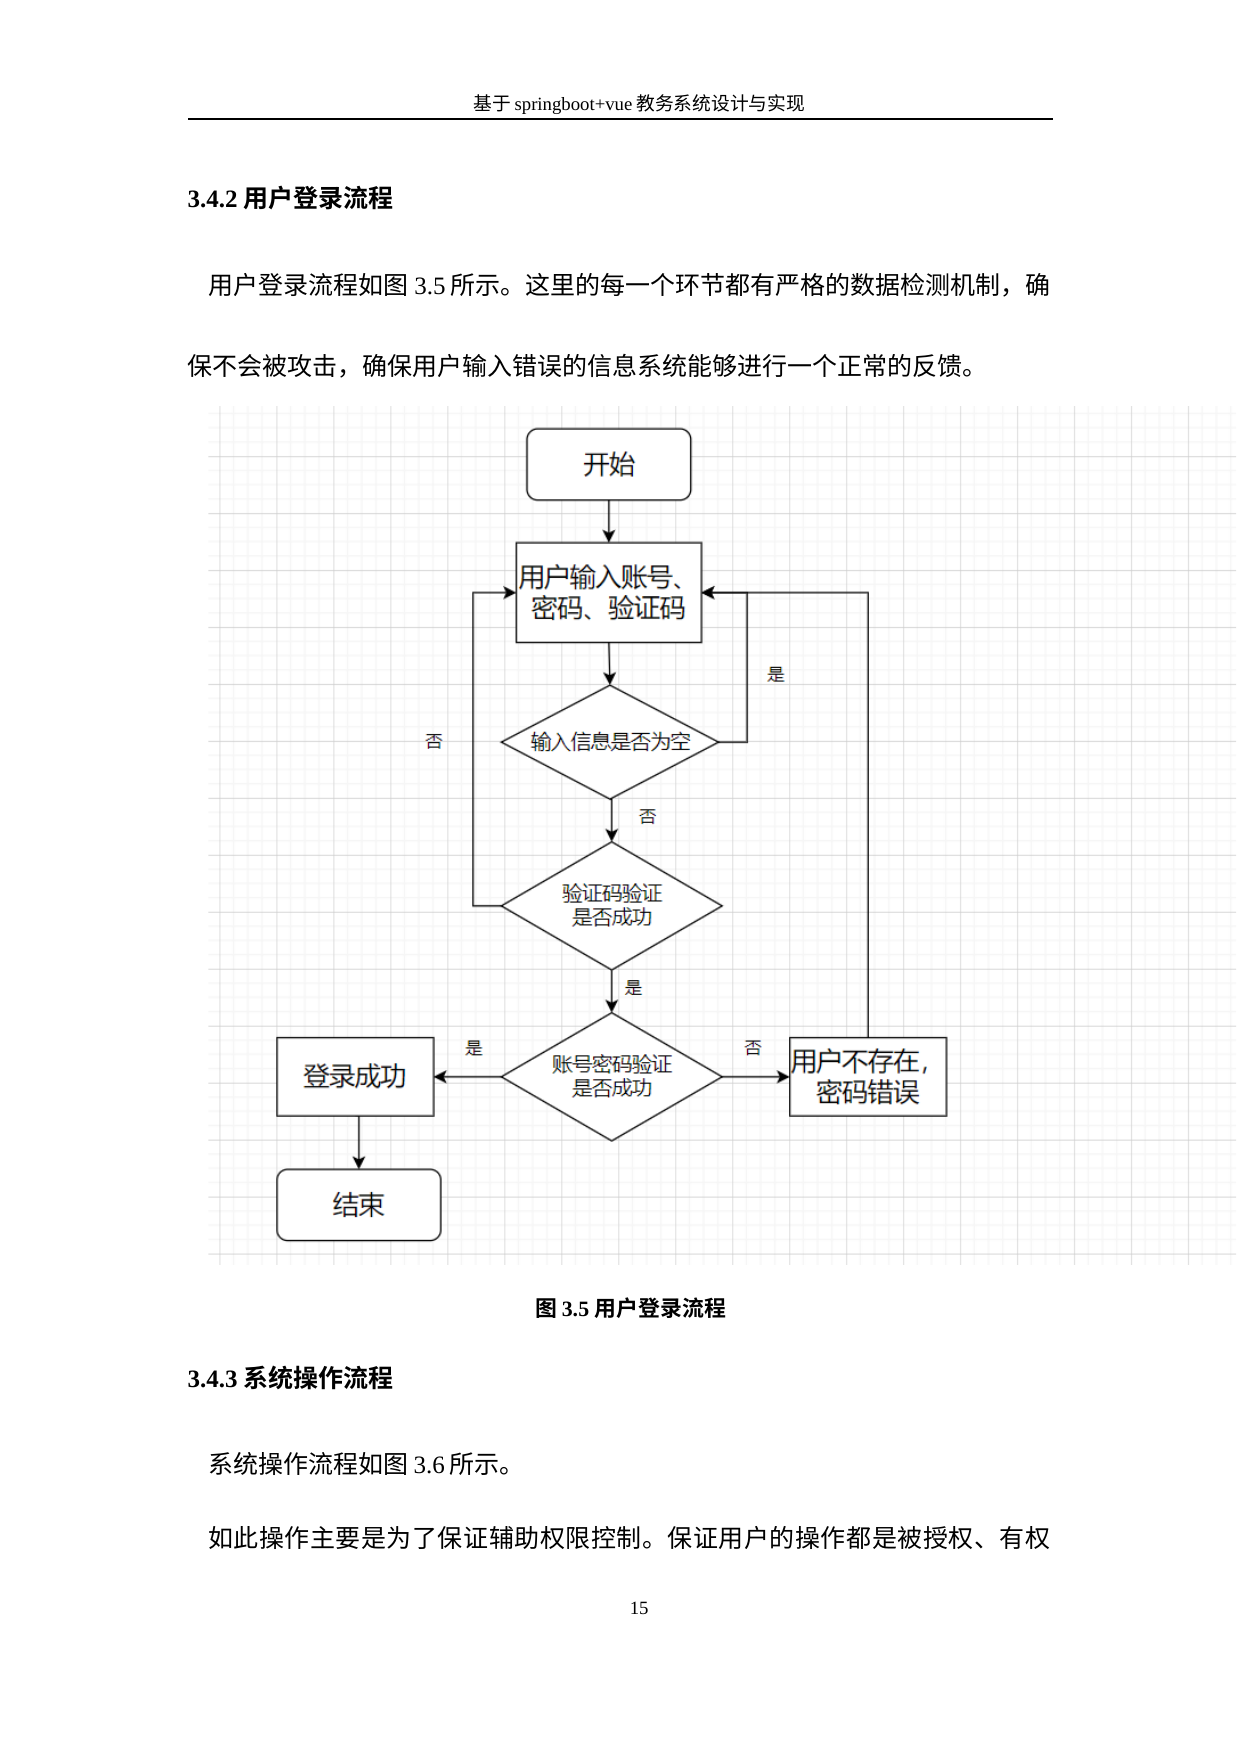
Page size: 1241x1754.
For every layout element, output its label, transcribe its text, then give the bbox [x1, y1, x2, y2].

text 用户登录流程如图3.5所示。这里的每一个环节都有严格的数据检测机制，确保不会被攻击，确保用户输入错误的信息系统能够进行一个正常的反馈。 [187, 251, 1053, 397]
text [187, 1504, 1053, 1569]
text 图3.5 用户登录流程 [187, 1291, 1053, 1323]
picture [208, 406, 1237, 1265]
subtitle 3.4.3 系统操作流程 [187, 1344, 1053, 1409]
subtitle 3.4.2 用户登录流程 [187, 164, 1053, 229]
text 系统操作流程如图3.6所示。 [187, 1430, 1053, 1495]
